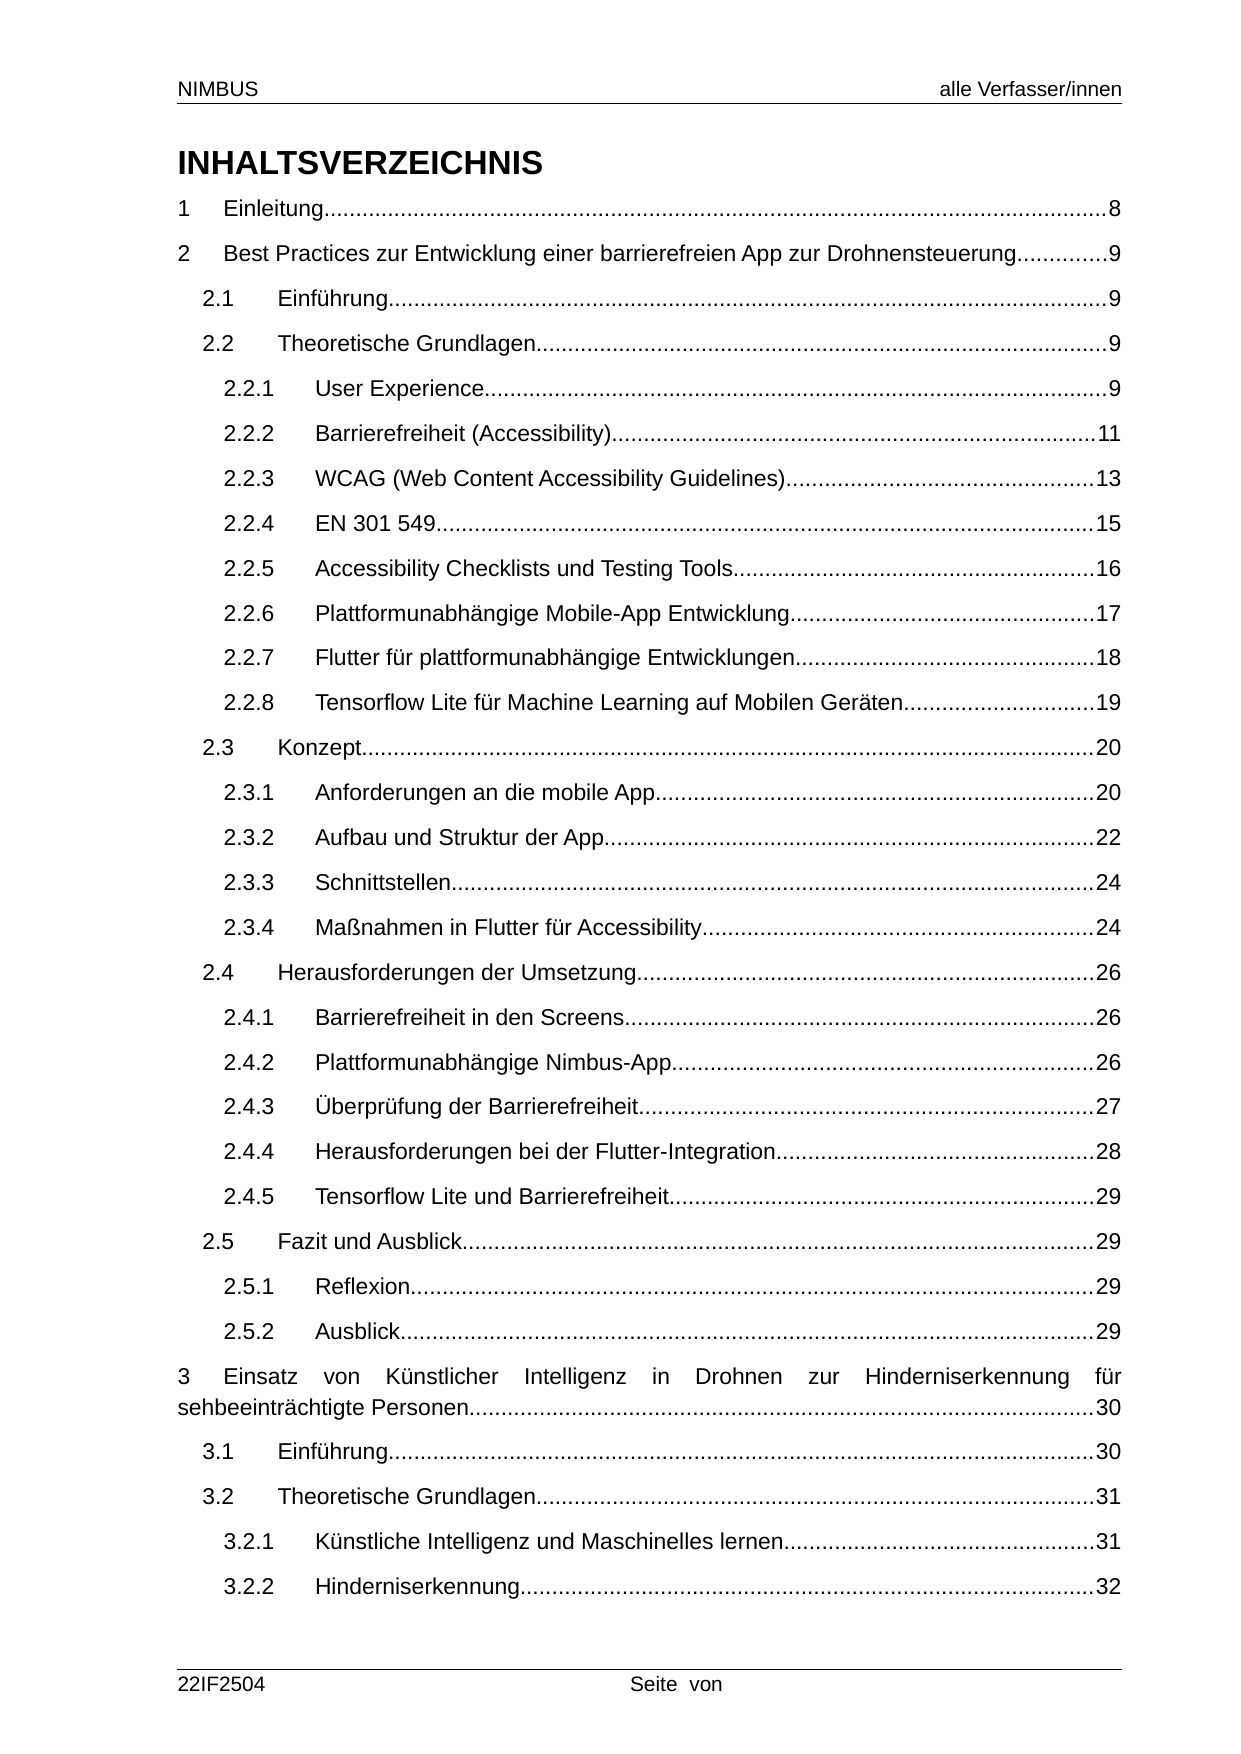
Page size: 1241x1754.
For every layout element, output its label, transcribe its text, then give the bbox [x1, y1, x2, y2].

text 2.2.8 Tensorflow Lite für Machine Learning auf Mobilen Geräten 19 [223, 689, 1122, 716]
text 2.2.5 Accessibility Checklists und Testing Tools 16 [223, 554, 1122, 581]
text 2.3.2 Aufbau und Struktur der App 22 [223, 824, 1122, 850]
text 2.2.6 Plattformunabhängige Mobile-App Entwicklung 17 [223, 599, 1122, 626]
text 3.2 Theoretische Grundlagen 31 [202, 1483, 1122, 1509]
text 2.2.3 WCAG (Web Content Accessibility Guidelines) 13 [223, 465, 1122, 491]
text 2.4.1 Barrierefreiheit in den Screens 26 [223, 1003, 1122, 1030]
text 2.4.3 Überprüfung der Barrierefreiheit 27 [223, 1093, 1122, 1120]
text 2.2.2 Barrierefreiheit (Accessibility) 11 [223, 420, 1122, 446]
text 2.1 Einführung 9 [202, 285, 1122, 312]
text 2.5.1 Reflexion 29 [223, 1273, 1122, 1299]
text 2.4.5 Tensorflow Lite und Barrierefreiheit 29 [223, 1183, 1122, 1209]
text 2.3.1 Anforderungen an die mobile App 20 [223, 779, 1122, 805]
text 2.3.4 Maßnahmen in Flutter für Accessibility 24 [223, 914, 1122, 940]
text 3.2.1 Künstliche Intelligenz und Maschinelles lernen 31 [223, 1528, 1122, 1554]
text 2.2 Theoretische Grundlagen 9 [202, 330, 1122, 356]
text 2.4 Herausforderungen der Umsetzung 26 [202, 959, 1122, 985]
text 2.4.2 Plattformunabhängige Nimbus-App 26 [223, 1048, 1122, 1075]
text 2.2.7 Flutter für plattformunabhängige Entwicklungen 18 [223, 644, 1122, 671]
text 2.4.4 Herausforderungen bei der Flutter-Integration 28 [223, 1138, 1122, 1164]
text 2 Best Practices zur Entwicklung einer barrierefreien App zur Drohnensteuerung 9 [177, 240, 1122, 267]
text 2.3.3 Schnittstellen 24 [223, 869, 1122, 895]
text 3.1 Einführung 30 [202, 1438, 1122, 1465]
text 2.5.2 Ausblick 29 [223, 1318, 1122, 1344]
text 2.2.4 EN 301 549 15 [223, 510, 1122, 536]
text 1 Einleitung 8 [177, 195, 1122, 222]
text 3 Einsatz von Künstlicher Intelligenz in Drohnen zur Hinderniserkennung für sehbeeinträchtigte Personen 30 [177, 1363, 1122, 1421]
text 2.5 Fazit und Ausblick 29 [202, 1228, 1122, 1254]
text 2.3 Konzept 20 [202, 734, 1122, 761]
text 2.2.1 User Experience 9 [223, 375, 1122, 401]
text Inhaltsverzeichnis [177, 143, 1122, 182]
text 3.2.2 Hinderniserkennung 32 [223, 1573, 1122, 1599]
